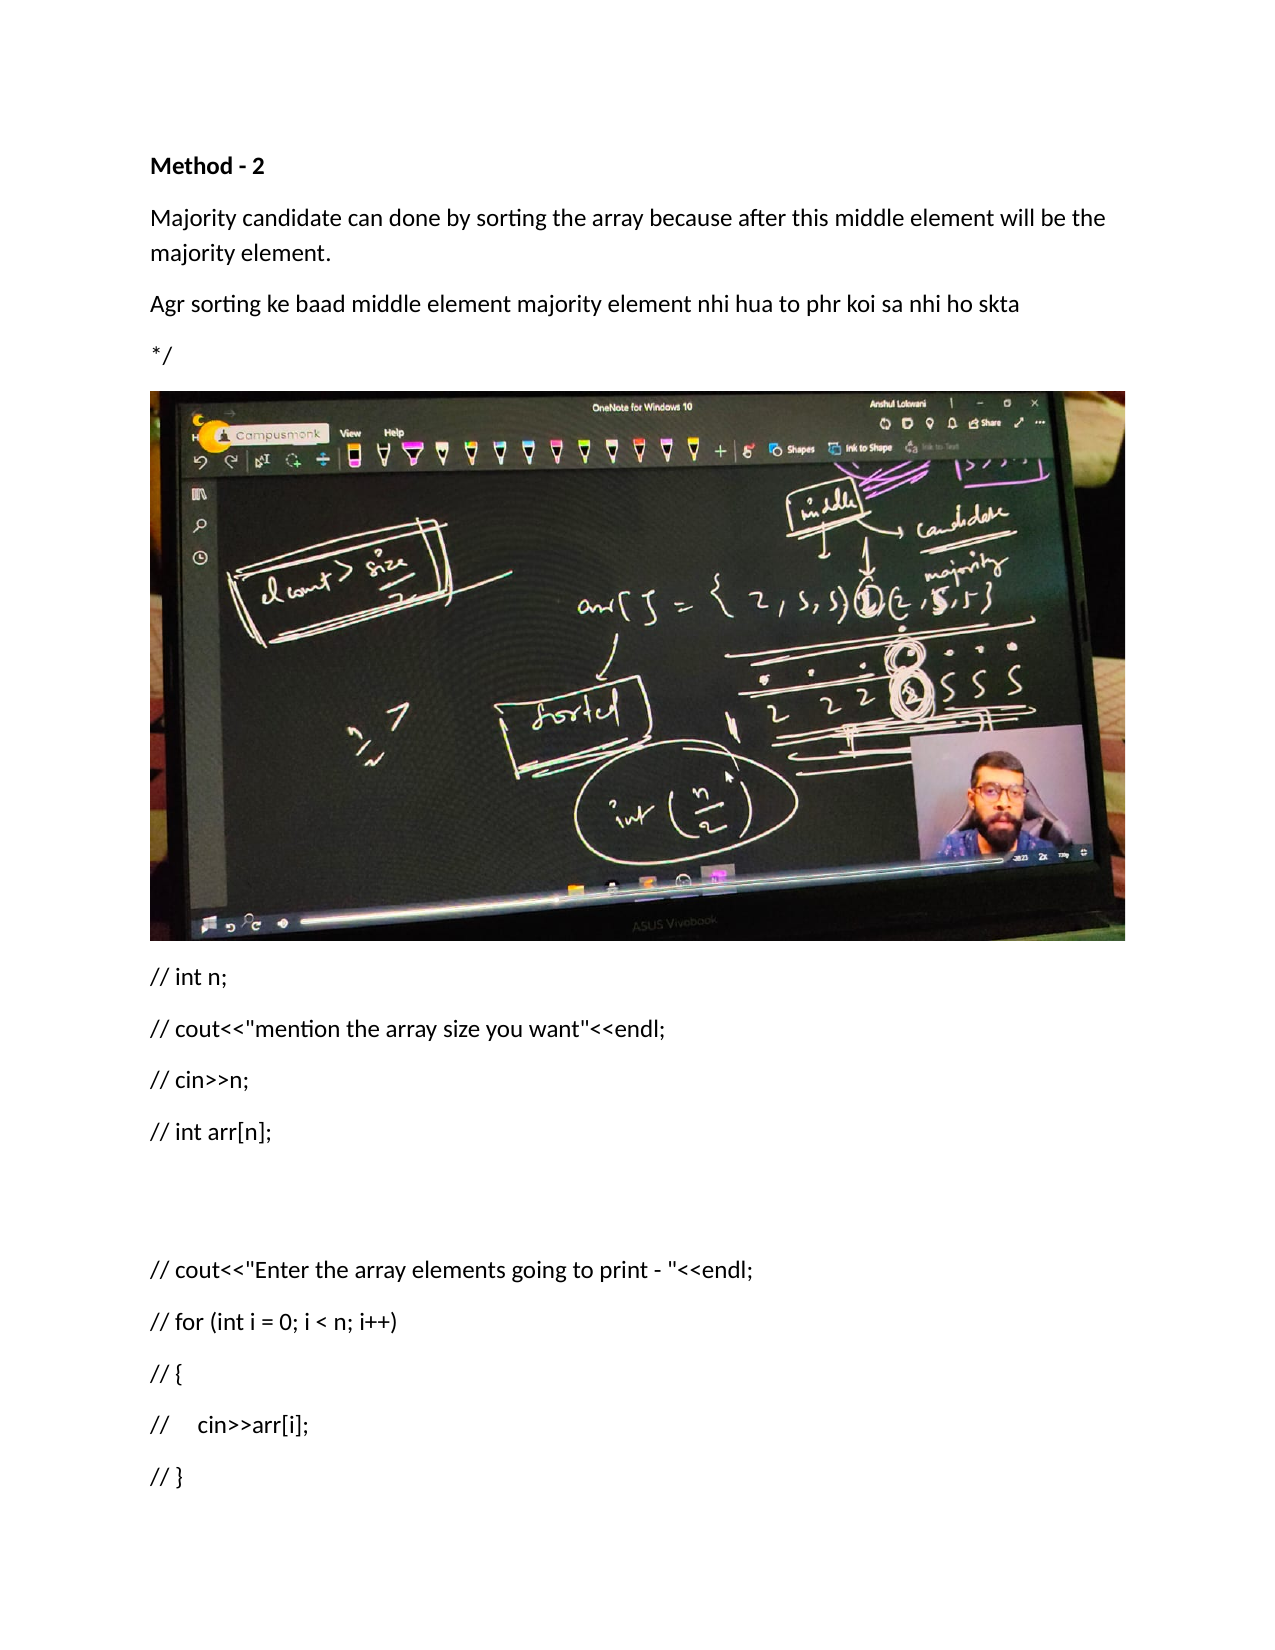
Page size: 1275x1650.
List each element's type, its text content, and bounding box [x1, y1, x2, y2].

text Majority candidate can done by sorting the array because after this middle element will be the majority element. [150, 202, 1125, 267]
text // cout<<"Enter the array elements going to print - "<<endl; [150, 1254, 1125, 1285]
picture [150, 391, 1125, 941]
text // cout<<"mention the array size you want"<<endl; [150, 1013, 1125, 1043]
text // cin>>n; [150, 1064, 1125, 1095]
text // } [150, 1461, 1125, 1492]
text // for (int i = 0; i < n; i++) [150, 1306, 1125, 1337]
text Method - 2 [150, 150, 1125, 181]
text Agr sorting ke baad middle element majority element nhi hua to phr koi sa nhi ho skta [150, 288, 1125, 319]
text // int n; [150, 961, 1125, 992]
text // cin>>arr[i]; [150, 1409, 1125, 1440]
text // { [150, 1358, 1125, 1388]
text */ [150, 340, 1125, 371]
text // int arr[n]; [150, 1116, 1125, 1147]
